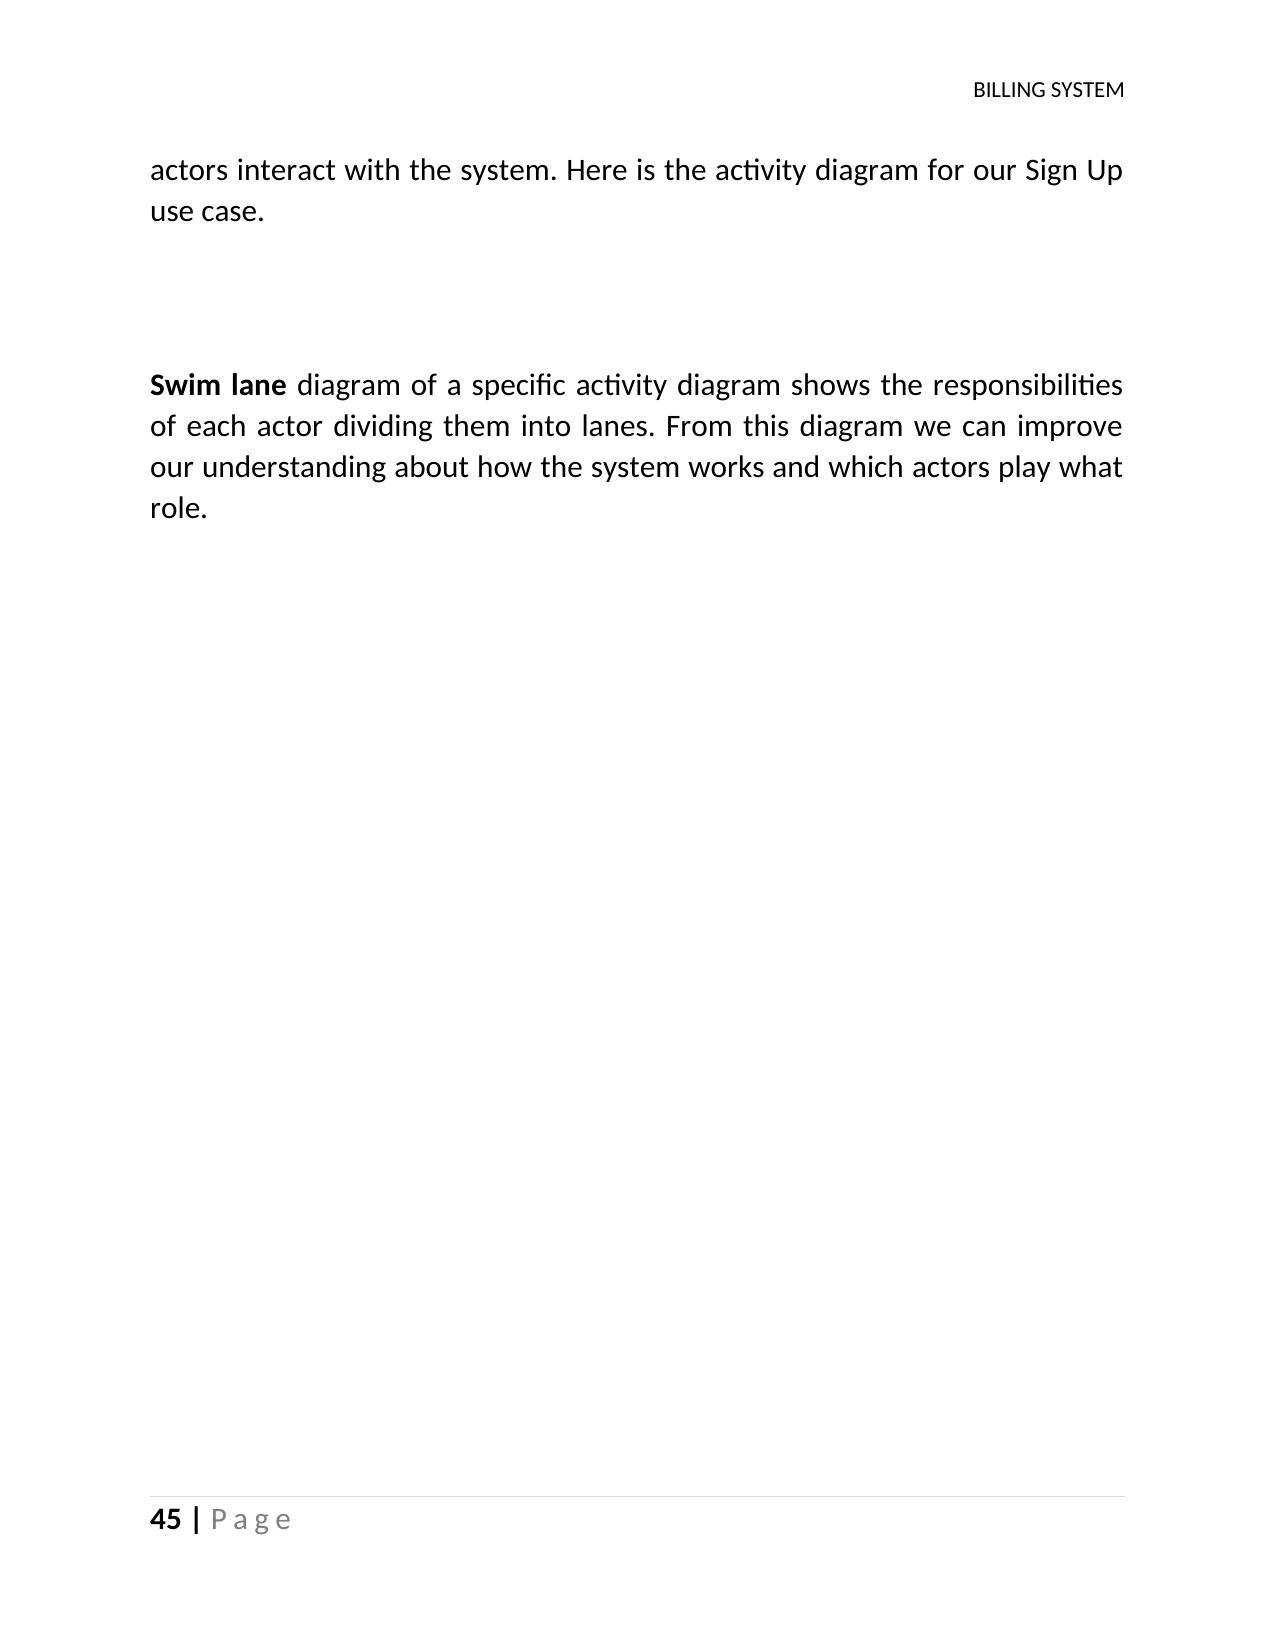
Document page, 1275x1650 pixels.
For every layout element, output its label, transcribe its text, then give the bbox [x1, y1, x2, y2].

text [150, 150, 1125, 229]
text Swim lane diagram of a specific activity diagram shows the responsibilities of each actor dividing them into lanes. From this diagram we can improve our understanding about how the system works and which actors play what role. [150, 364, 1125, 526]
